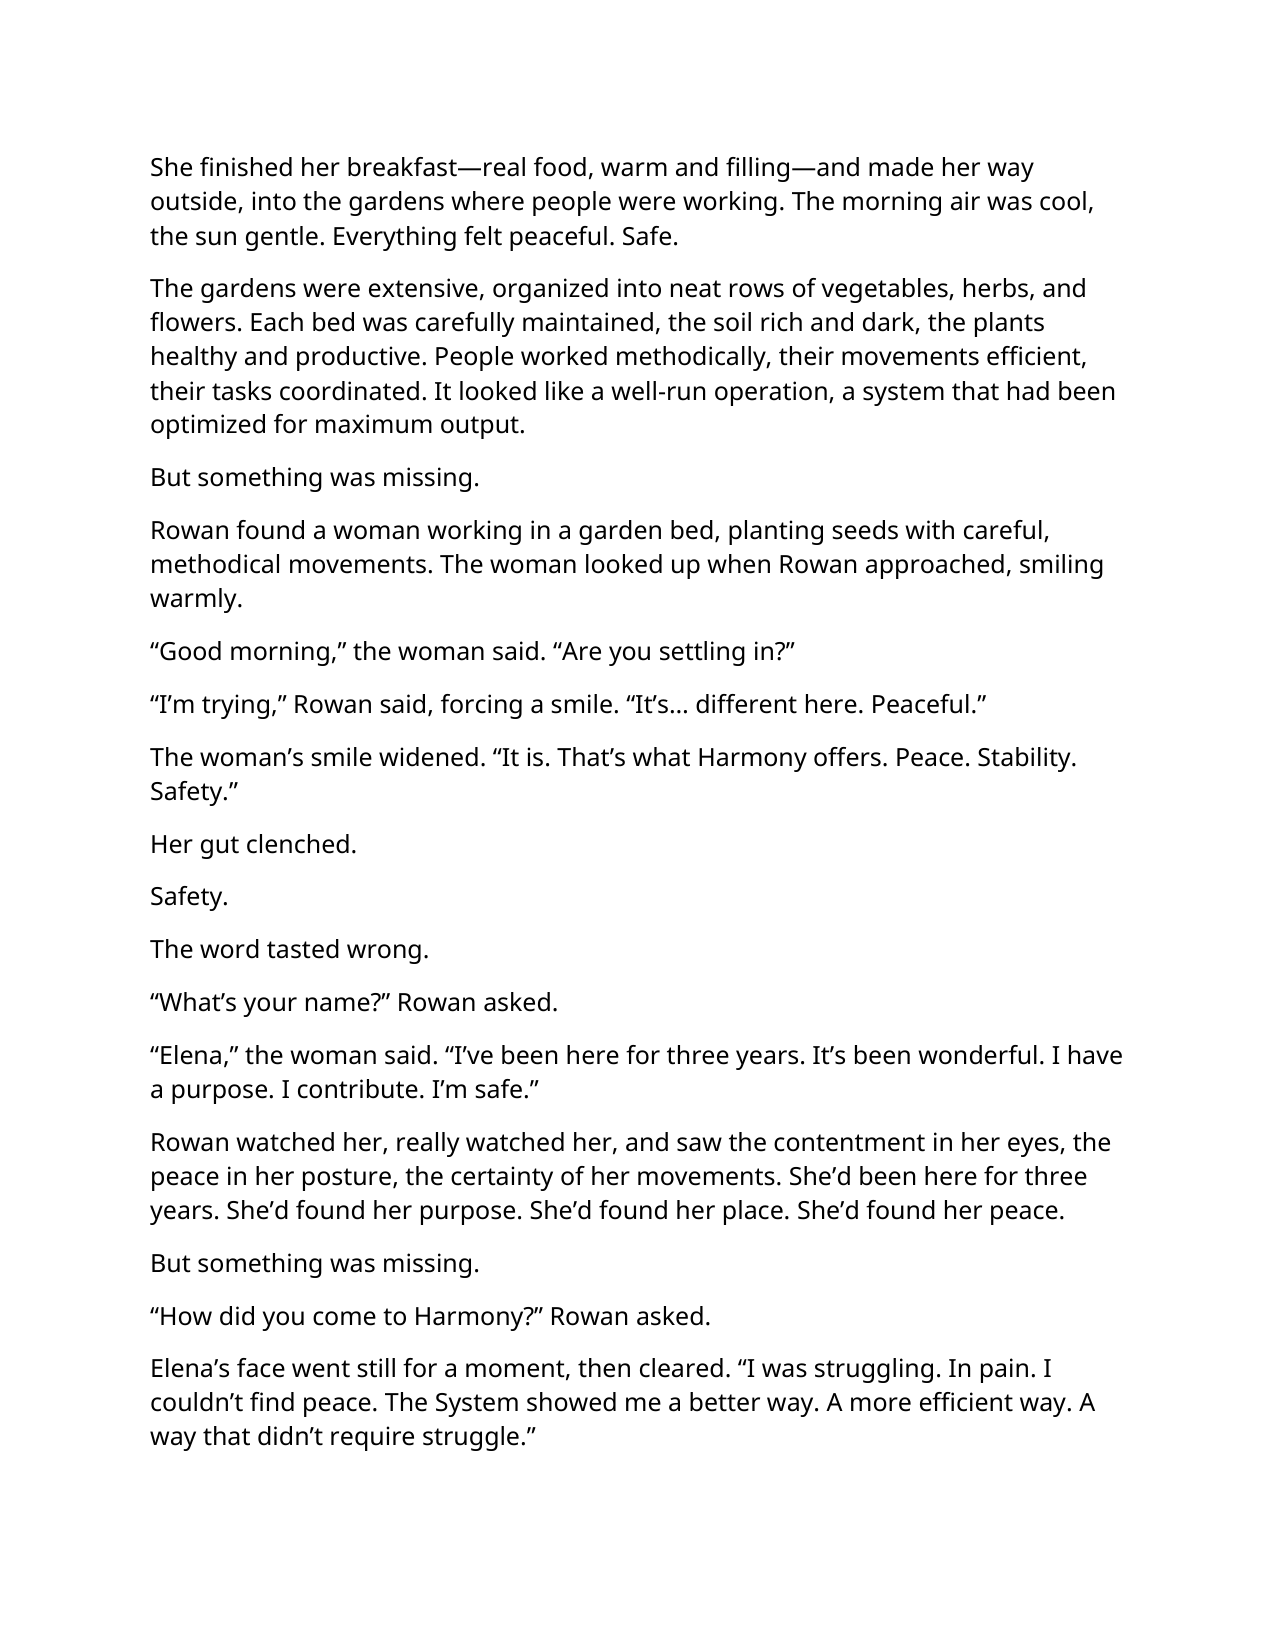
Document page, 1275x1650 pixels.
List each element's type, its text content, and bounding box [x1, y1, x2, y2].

text The word tasted wrong. [150, 932, 1125, 966]
text Rowan found a woman working in a garden bed, planting seeds with careful, methodical movements. The woman looked up when Rowan approached, smiling warmly. [150, 513, 1125, 615]
text “Elena,” the woman said. “I’ve been here for three years. It’s been wonderful. I have a purpose. I contribute. I’m safe.” [150, 1037, 1125, 1106]
text Her gut clenched. [150, 826, 1125, 860]
text The gardens were extensive, organized into neat rows of vegetables, herbs, and flowers. Each bed was carefully maintained, the soil rich and dark, the plants healthy and productive. People worked methodically, their movements efficient, their tasks coordinated. It looked like a well-run operation, a system that had been optimized for maximum output. [150, 271, 1125, 441]
text “How did you come to Harmony?” Rowan asked. [150, 1298, 1125, 1332]
text She finished her breakfast—real food, warm and filling—and made her way outside, into the gardens where people were working. The morning air was cool, the sun gentle. Everything felt peaceful. Safe. [150, 150, 1125, 252]
text Elena’s face went still for a moment, then cleared. “I was struggling. In pain. I couldn’t find peace. The System showed me a better way. A more efficient way. A way that didn’t require struggle.” [150, 1351, 1125, 1453]
text “What’s your name?” Rowan asked. [150, 985, 1125, 1019]
text The woman’s smile widened. “It is. That’s what Harmony offers. Peace. Stability. Safety.” [150, 739, 1125, 807]
text But something was missing. [150, 460, 1125, 494]
text But something was missing. [150, 1245, 1125, 1279]
text “Good morning,” the woman said. “Are you settling in?” [150, 634, 1125, 668]
text Rowan watched her, really watched her, and saw the contentment in her eyes, the peace in her posture, the certainty of her movements. She’d been here for three years. She’d found her purpose. She’d found her place. She’d found her peace. [150, 1124, 1125, 1227]
text “I’m trying,” Rowan said, forcing a smile. “It’s… different here. Peaceful.” [150, 687, 1125, 721]
text Safety. [150, 879, 1125, 913]
